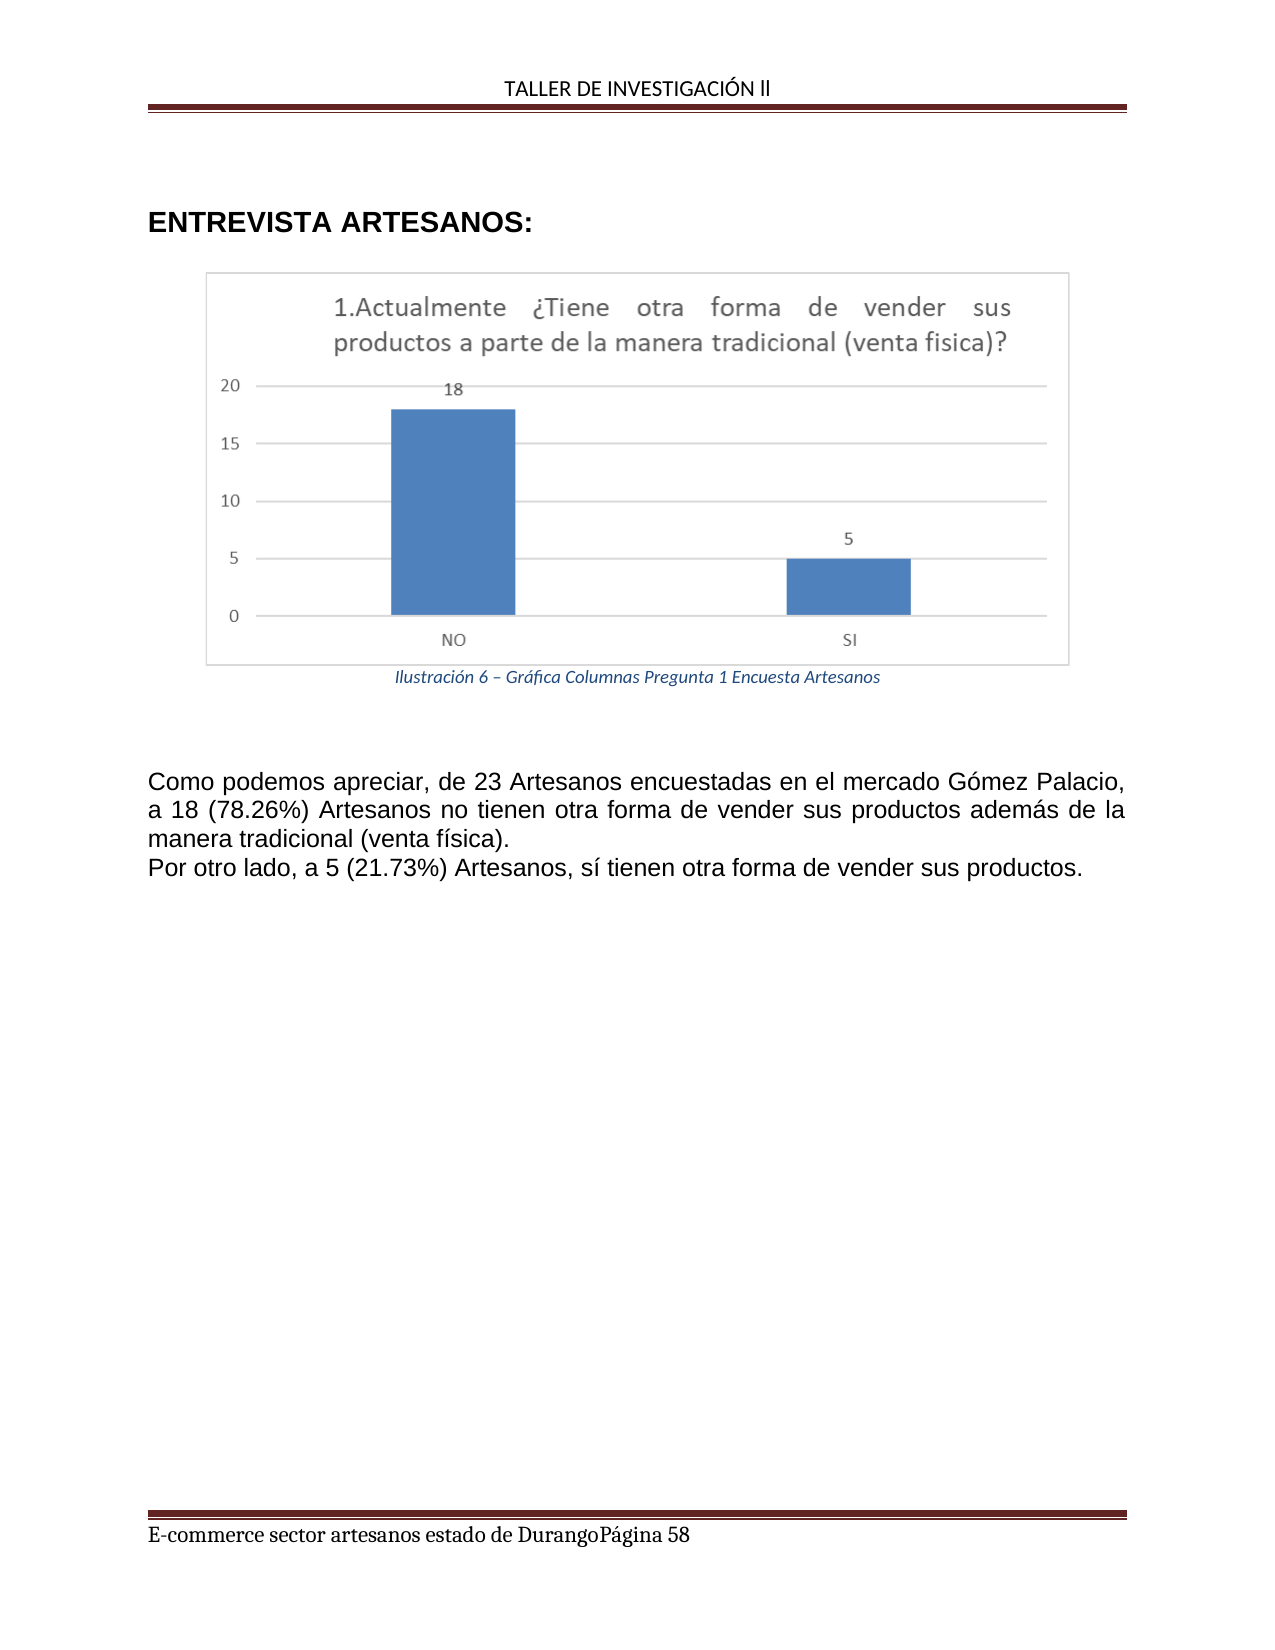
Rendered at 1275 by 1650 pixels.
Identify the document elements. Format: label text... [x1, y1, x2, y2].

text ENTREVISTA ARTESANOS: [148, 205, 1127, 239]
picture [205, 272, 1070, 666]
text Como podemos apreciar, de 23 Artesanos encuestadas en el mercado Gómez Palacio, a 18 (78.26%) Artesanos no tienen otra forma de vender sus productos además de la manera tradicional (venta física). [148, 767, 1127, 853]
text Por otro lado, a 5 (21.73%) Artesanos, sí tienen otra forma de vender sus productos. [148, 853, 1127, 882]
